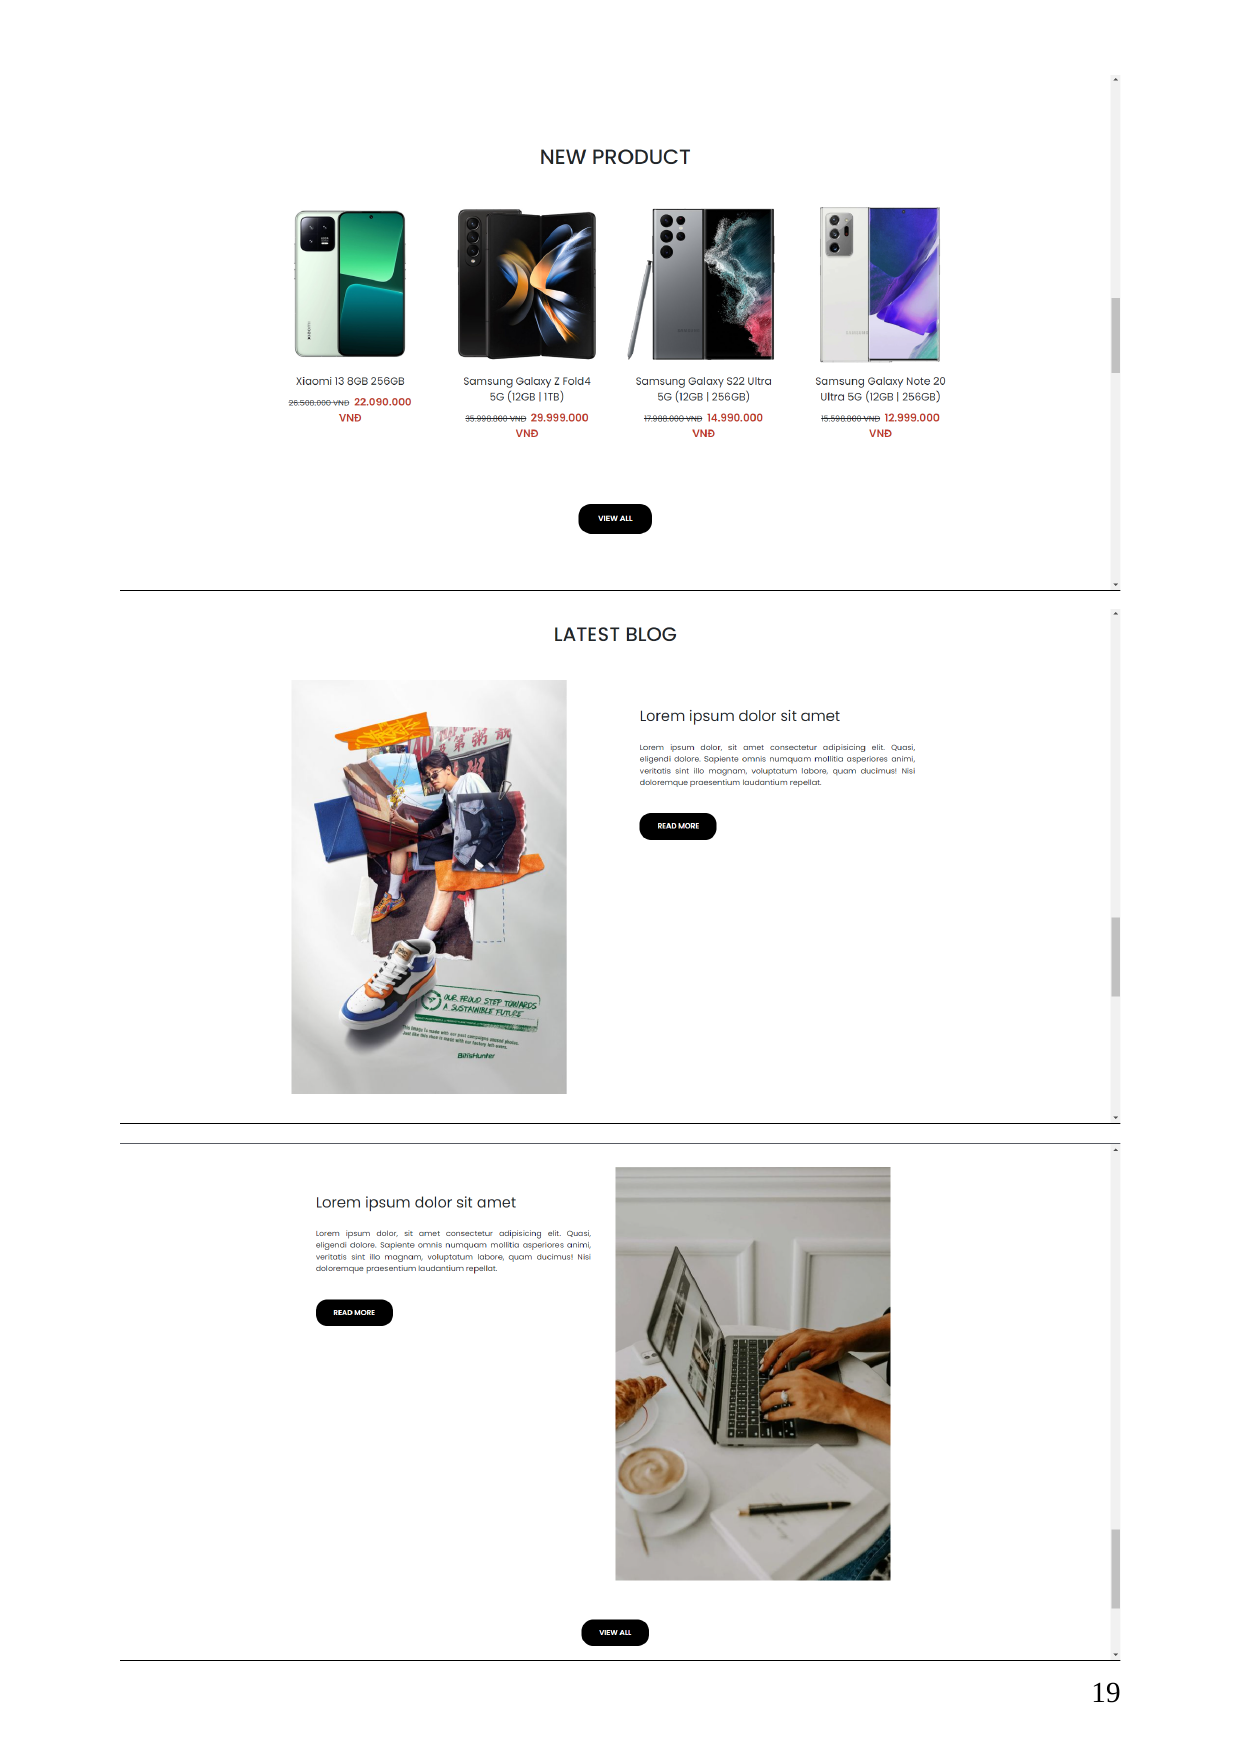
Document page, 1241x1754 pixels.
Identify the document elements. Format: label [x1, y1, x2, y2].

picture [120, 1143, 1121, 1661]
picture [120, 75, 1121, 591]
picture [120, 609, 1121, 1124]
